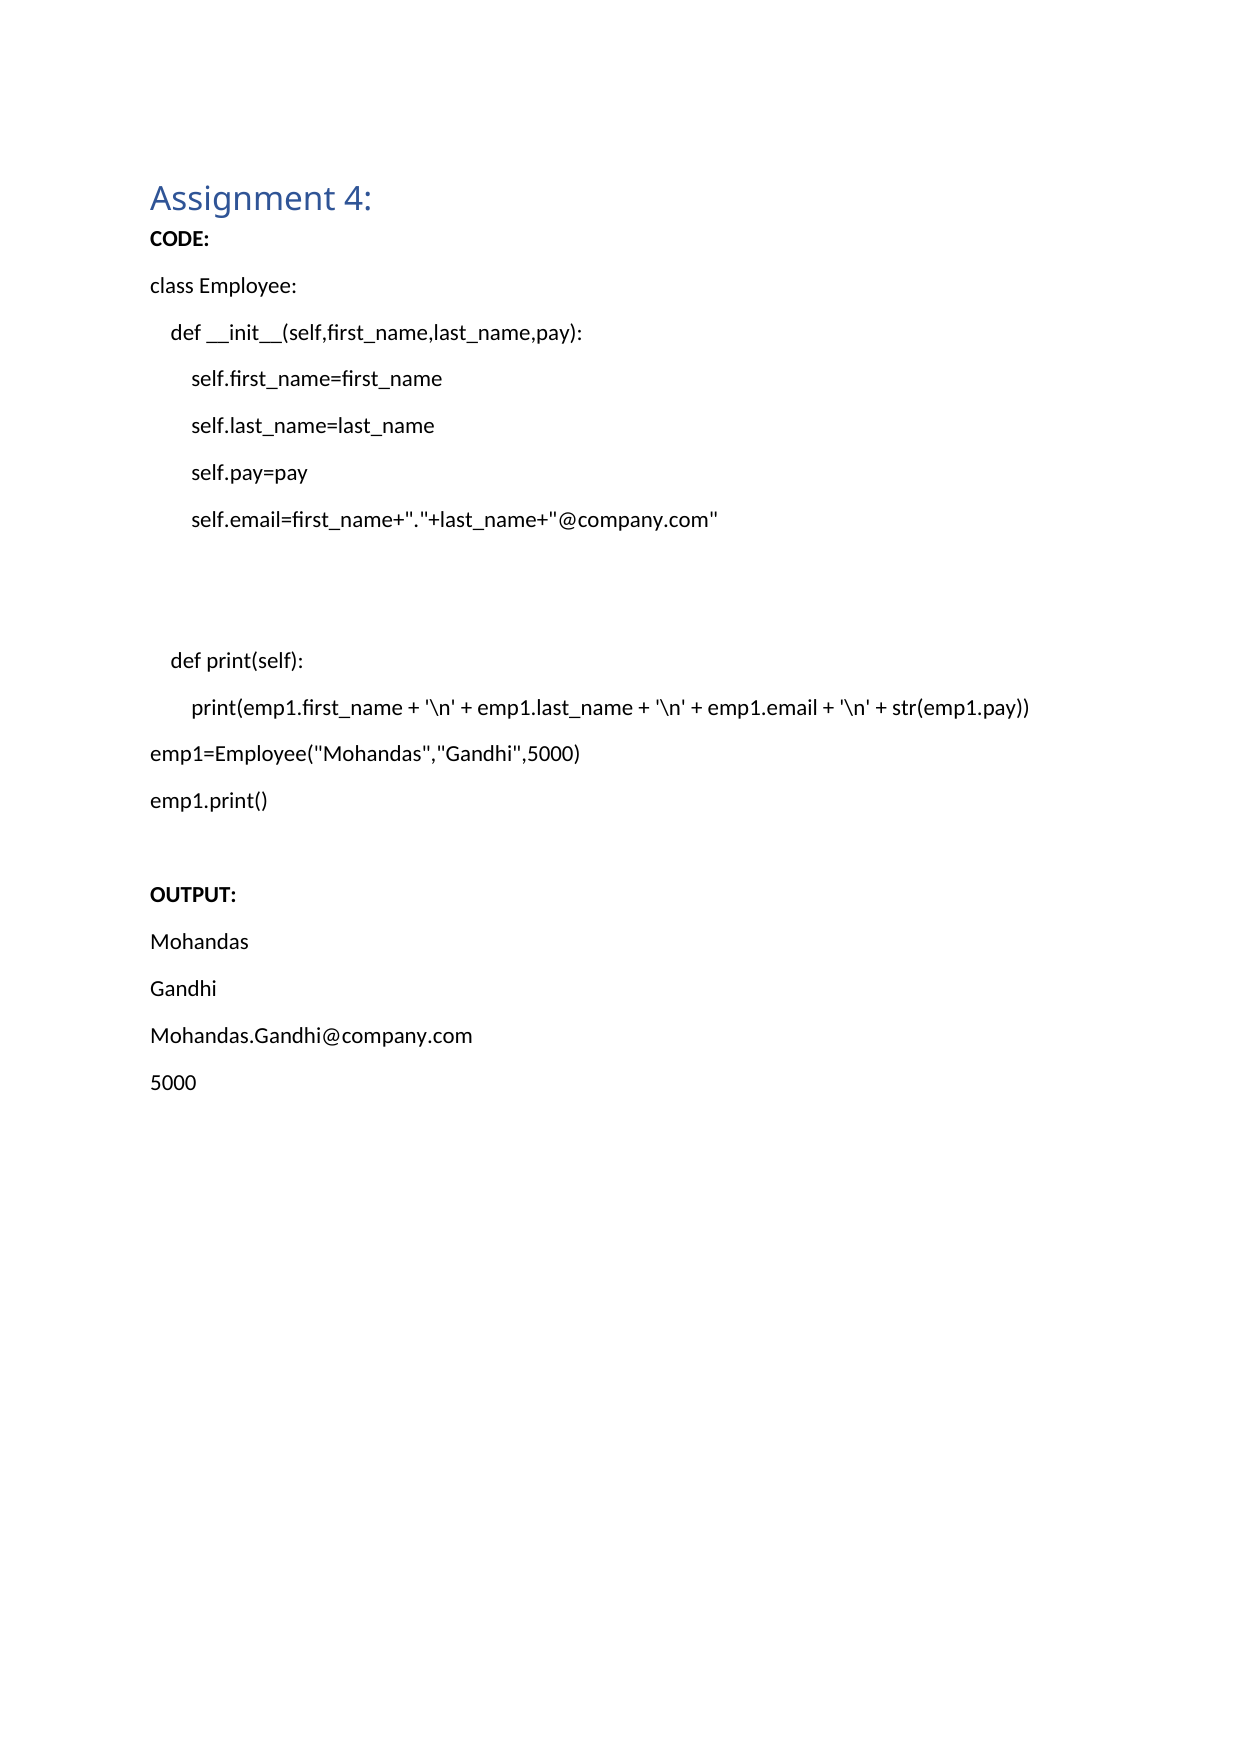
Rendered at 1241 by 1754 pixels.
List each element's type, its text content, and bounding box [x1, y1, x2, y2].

text CODE: [150, 224, 1090, 252]
text Mohandas.Gandhi@company.com [150, 1021, 1090, 1049]
text self.last_name=last_name [150, 411, 1090, 439]
text emp1.print() [150, 786, 1090, 814]
text def print(self): [150, 646, 1090, 674]
text OUTPUT: [150, 880, 1090, 908]
text self.first_name=first_name [150, 364, 1090, 393]
text self.pay=pay [150, 458, 1090, 486]
subtitle Assignment 4: [150, 175, 1090, 220]
text def __init__(self,first_name,last_name,pay): [150, 318, 1090, 346]
text class Employee: [150, 271, 1090, 299]
text Gandhi [150, 974, 1090, 1002]
text self.email=first_name+"."+last_name+"@company.com" [150, 505, 1090, 533]
text 5000 [150, 1068, 1090, 1096]
text print(emp1.first_name + '\n' + emp1.last_name + '\n' + emp1.email + '\n' + str(emp1.pay)) [150, 693, 1090, 721]
text Mohandas [150, 927, 1090, 955]
text emp1=Employee("Mohandas","Gandhi",5000) [150, 739, 1090, 768]
